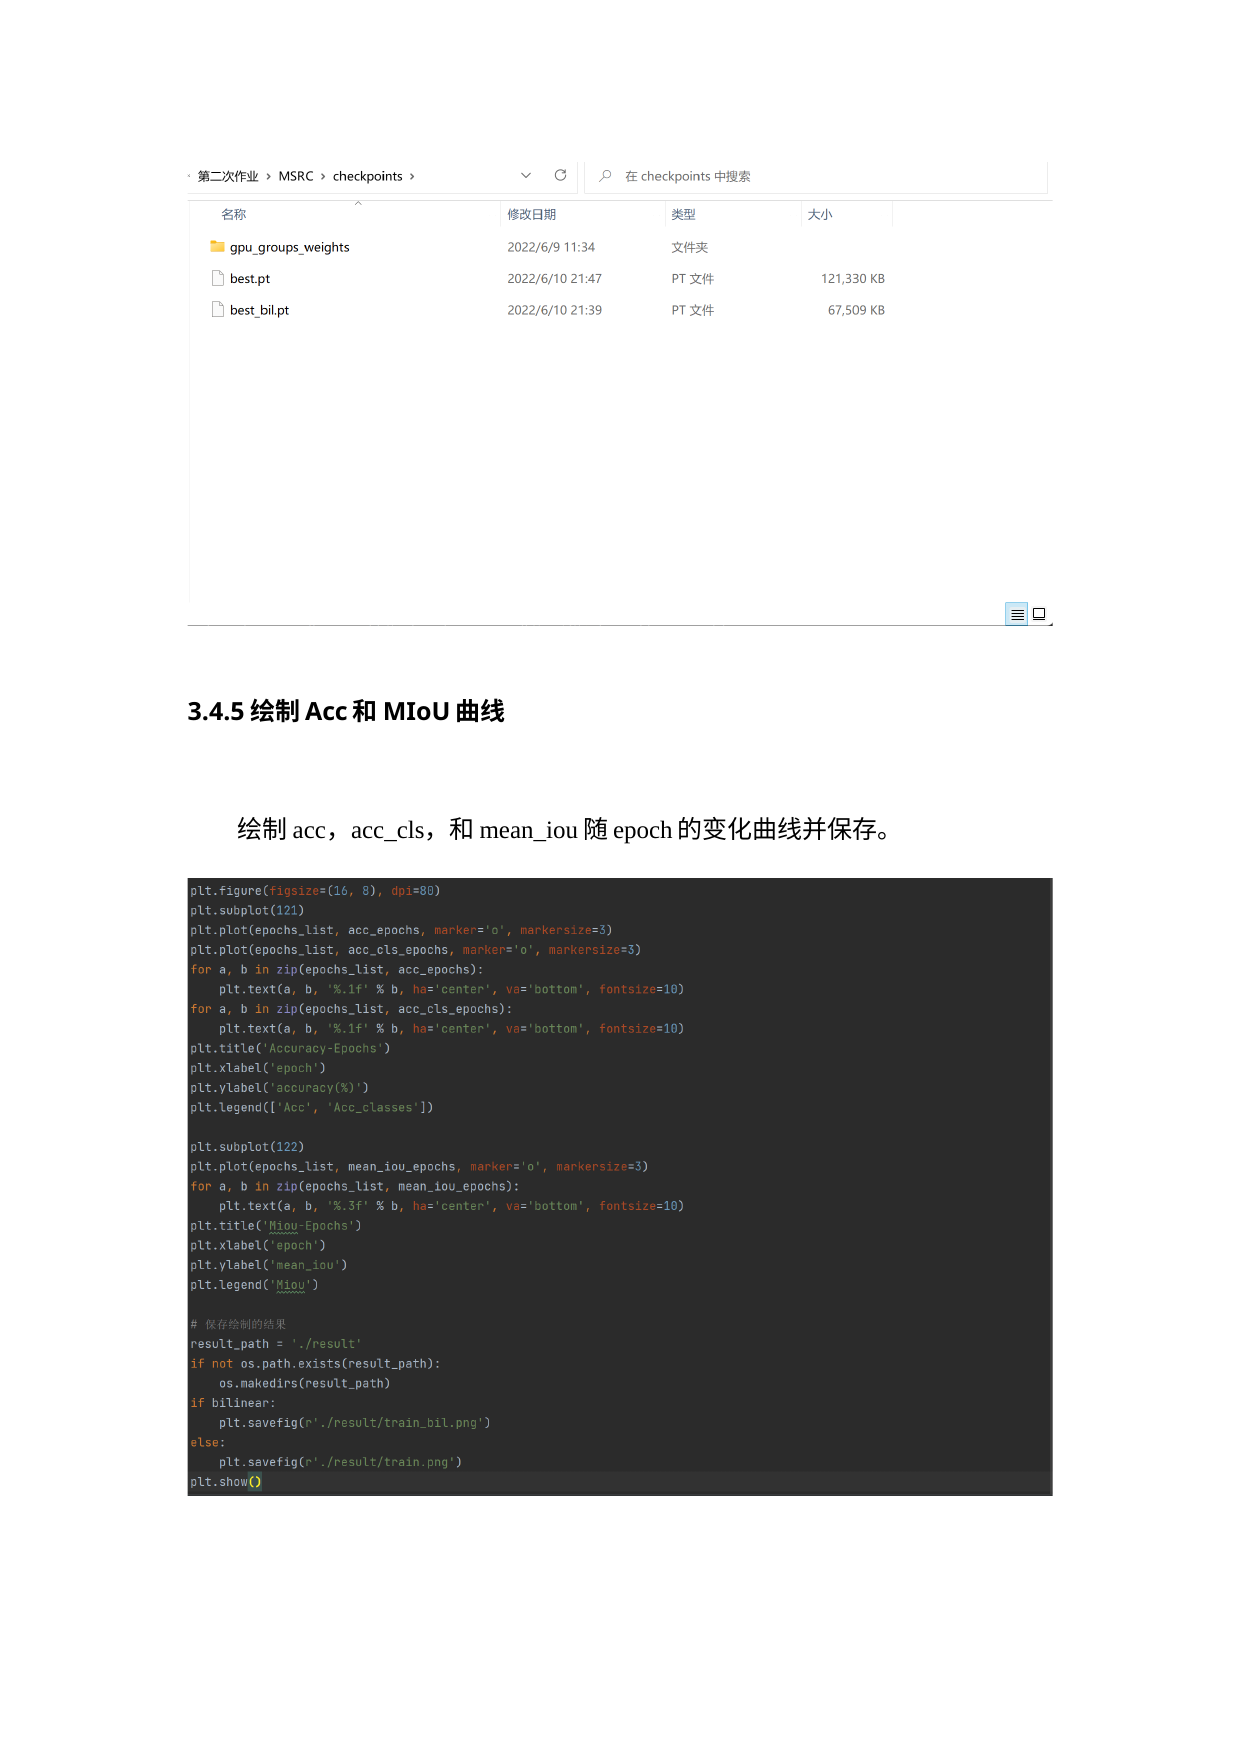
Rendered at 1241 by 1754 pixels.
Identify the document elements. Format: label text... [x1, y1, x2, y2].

picture [187, 878, 1053, 1496]
picture [187, 162, 1053, 626]
subtitle 3.4.5绘制Acc和MIoU曲线 [187, 677, 1053, 742]
text 绘制acc，acc_cls，和mean_iou随epoch的变化曲线并保存。 [187, 795, 1053, 860]
